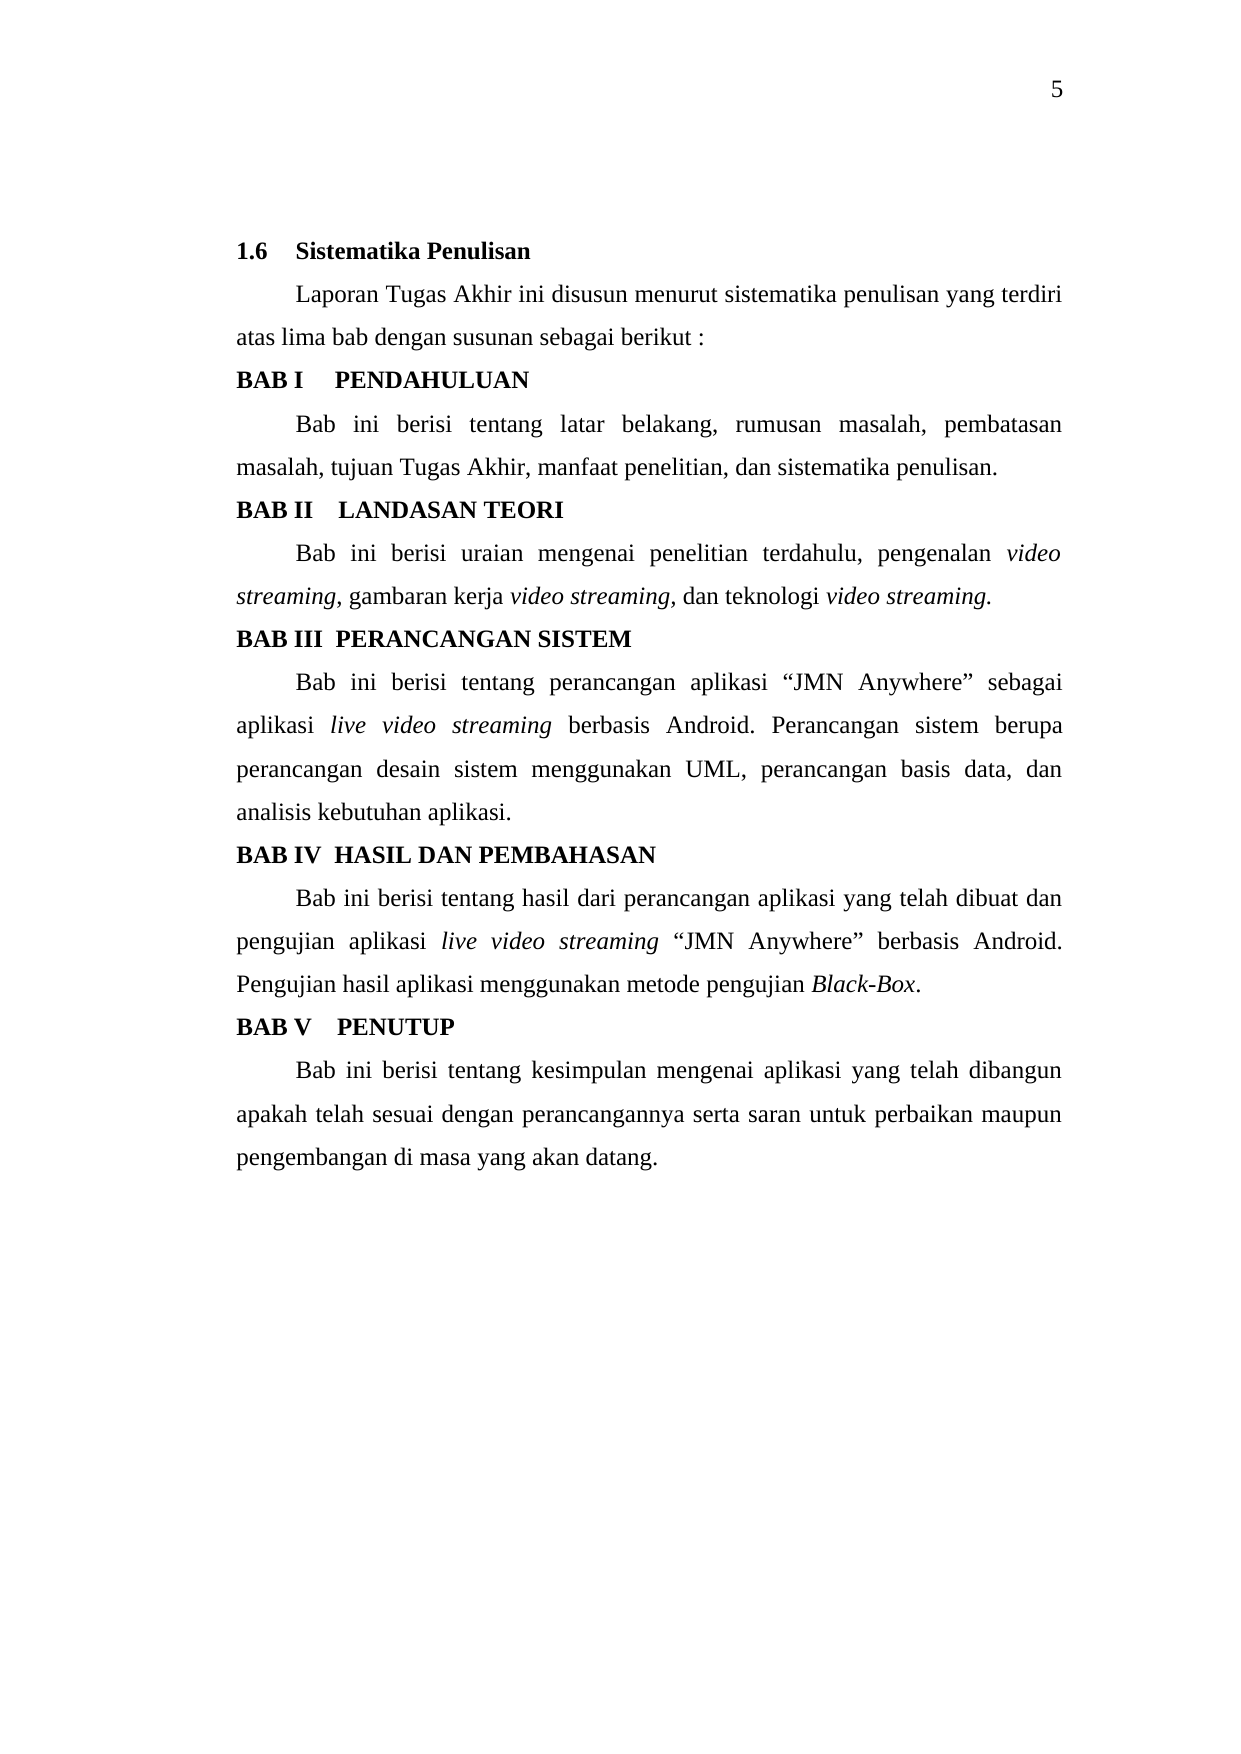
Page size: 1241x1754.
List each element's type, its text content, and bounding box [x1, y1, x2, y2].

text Bab ini berisi tentang hasil dari perancangan aplikasi yang telah dibuat dan pengujian aplikasi live video streaming “JMN Anywhere” berbasis Android. Pengujian hasil aplikasi menggunakan metode pengujian Black-Box. [236, 883, 1063, 998]
text Bab ini berisi uraian mengenai penelitian terdahulu, pengenalan video streaming, gambaran kerja video streaming, dan teknologi video streaming. [236, 538, 1063, 610]
text Bab ini berisi tentang perancangan aplikasi “JMN Anywhere” sebagai aplikasi live video streaming berbasis Android. Perancangan sistem berupa perancangan desain sistem menggunakan UML, perancangan basis data, dan analisis kebutuhan aplikasi. [236, 667, 1063, 826]
text BAB I PENDAHULUAN [236, 366, 1063, 394]
text BAB V PENUTUP [236, 1012, 1063, 1041]
text BAB III PERANCANGAN SISTEM [236, 624, 1063, 653]
subtitle Sistematika Penulisan [236, 236, 1063, 265]
text Bab ini berisi tentang kesimpulan mengenai aplikasi yang telah dibangun apakah telah sesuai dengan perancangannya serta saran untuk perbaikan maupun pengembangan di masa yang akan datang. [236, 1056, 1063, 1171]
text Bab ini berisi tentang latar belakang, rumusan masalah, pembatasan masalah, tujuan Tugas Akhir, manfaat penelitian, dan sistematika penulisan. [236, 409, 1063, 481]
text Laporan Tugas Akhir ini disusun menurut sistematika penulisan yang terdiri atas lima bab dengan susunan sebagai berikut : [236, 279, 1063, 351]
text BAB IV HASIL DAN PEMBAHASAN [236, 840, 1063, 869]
text BAB II LANDASAN TEORI [236, 495, 1063, 524]
